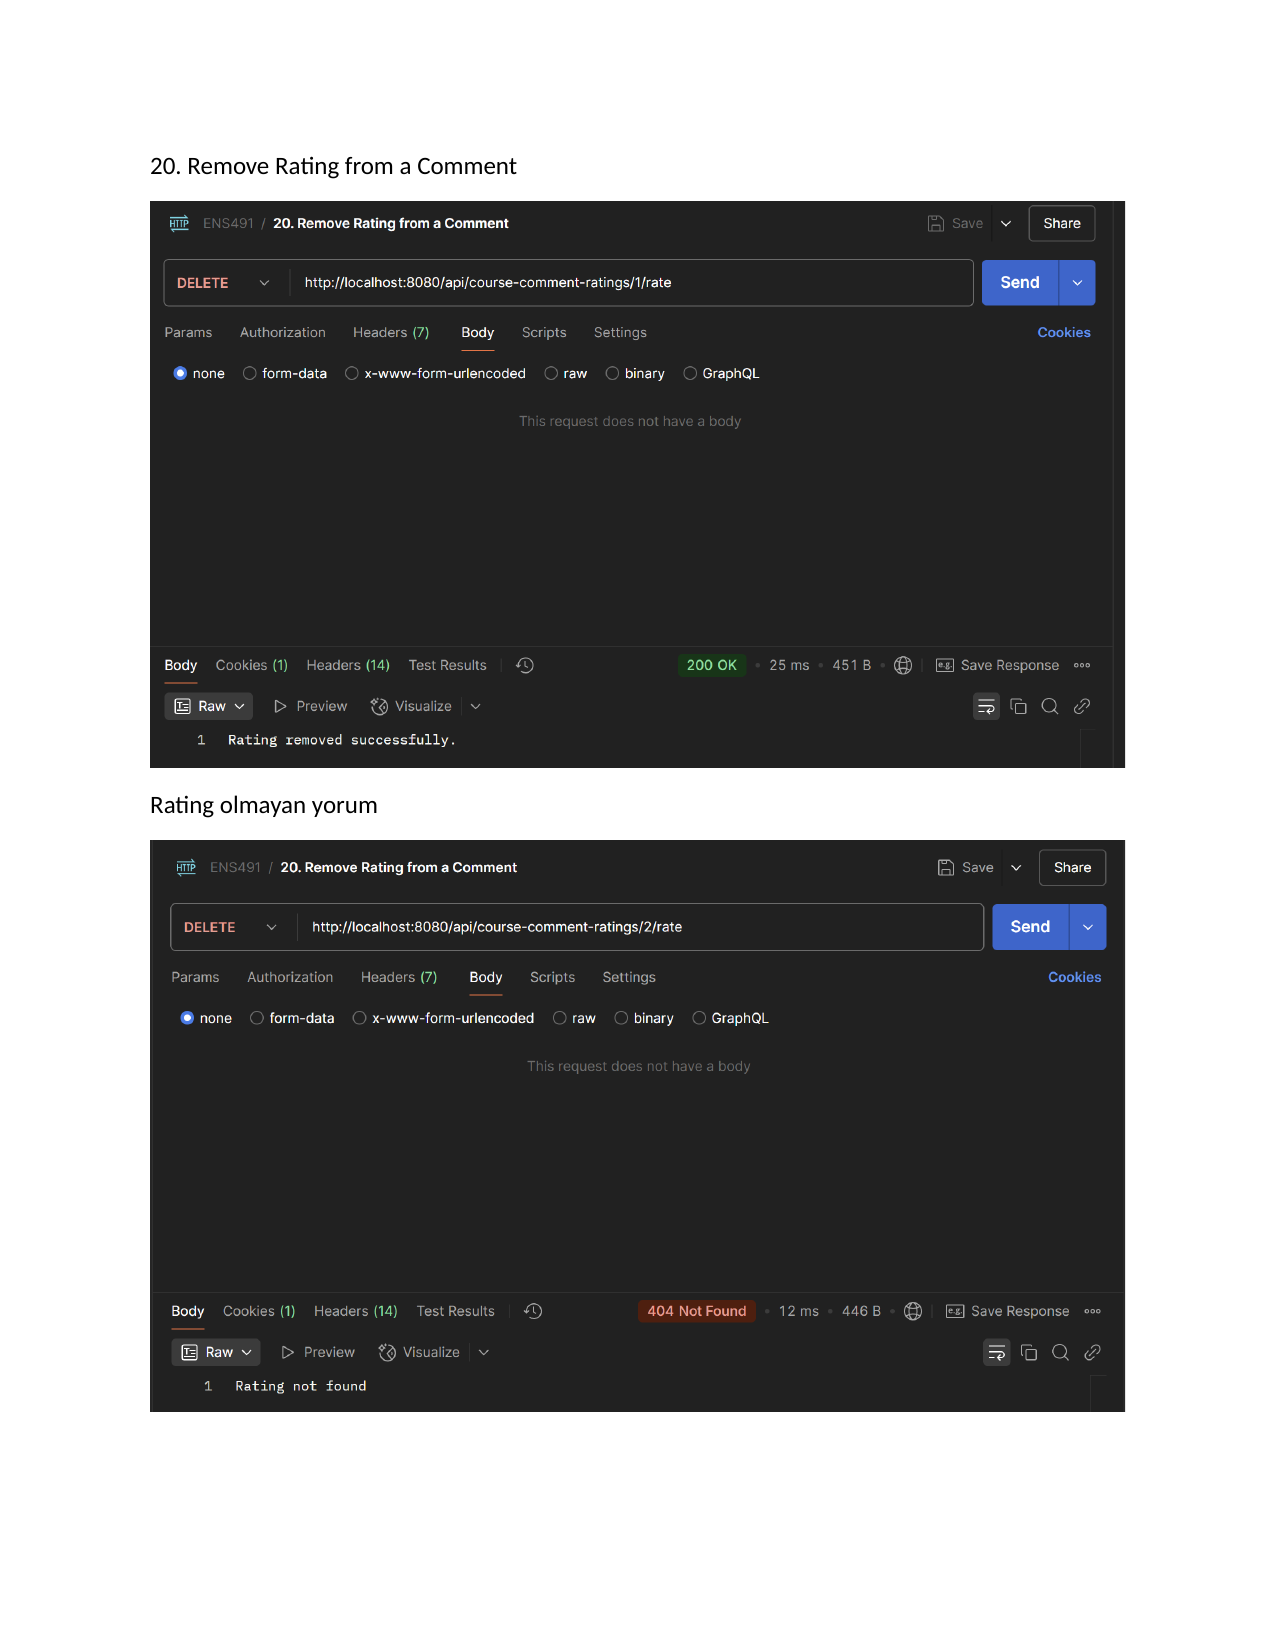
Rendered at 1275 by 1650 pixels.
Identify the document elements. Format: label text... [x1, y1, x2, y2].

picture [150, 840, 1125, 1412]
text 20. Remove Rating from a Comment [150, 150, 1125, 181]
text Rating olmayan yorum [150, 789, 1125, 819]
picture [150, 201, 1125, 768]
